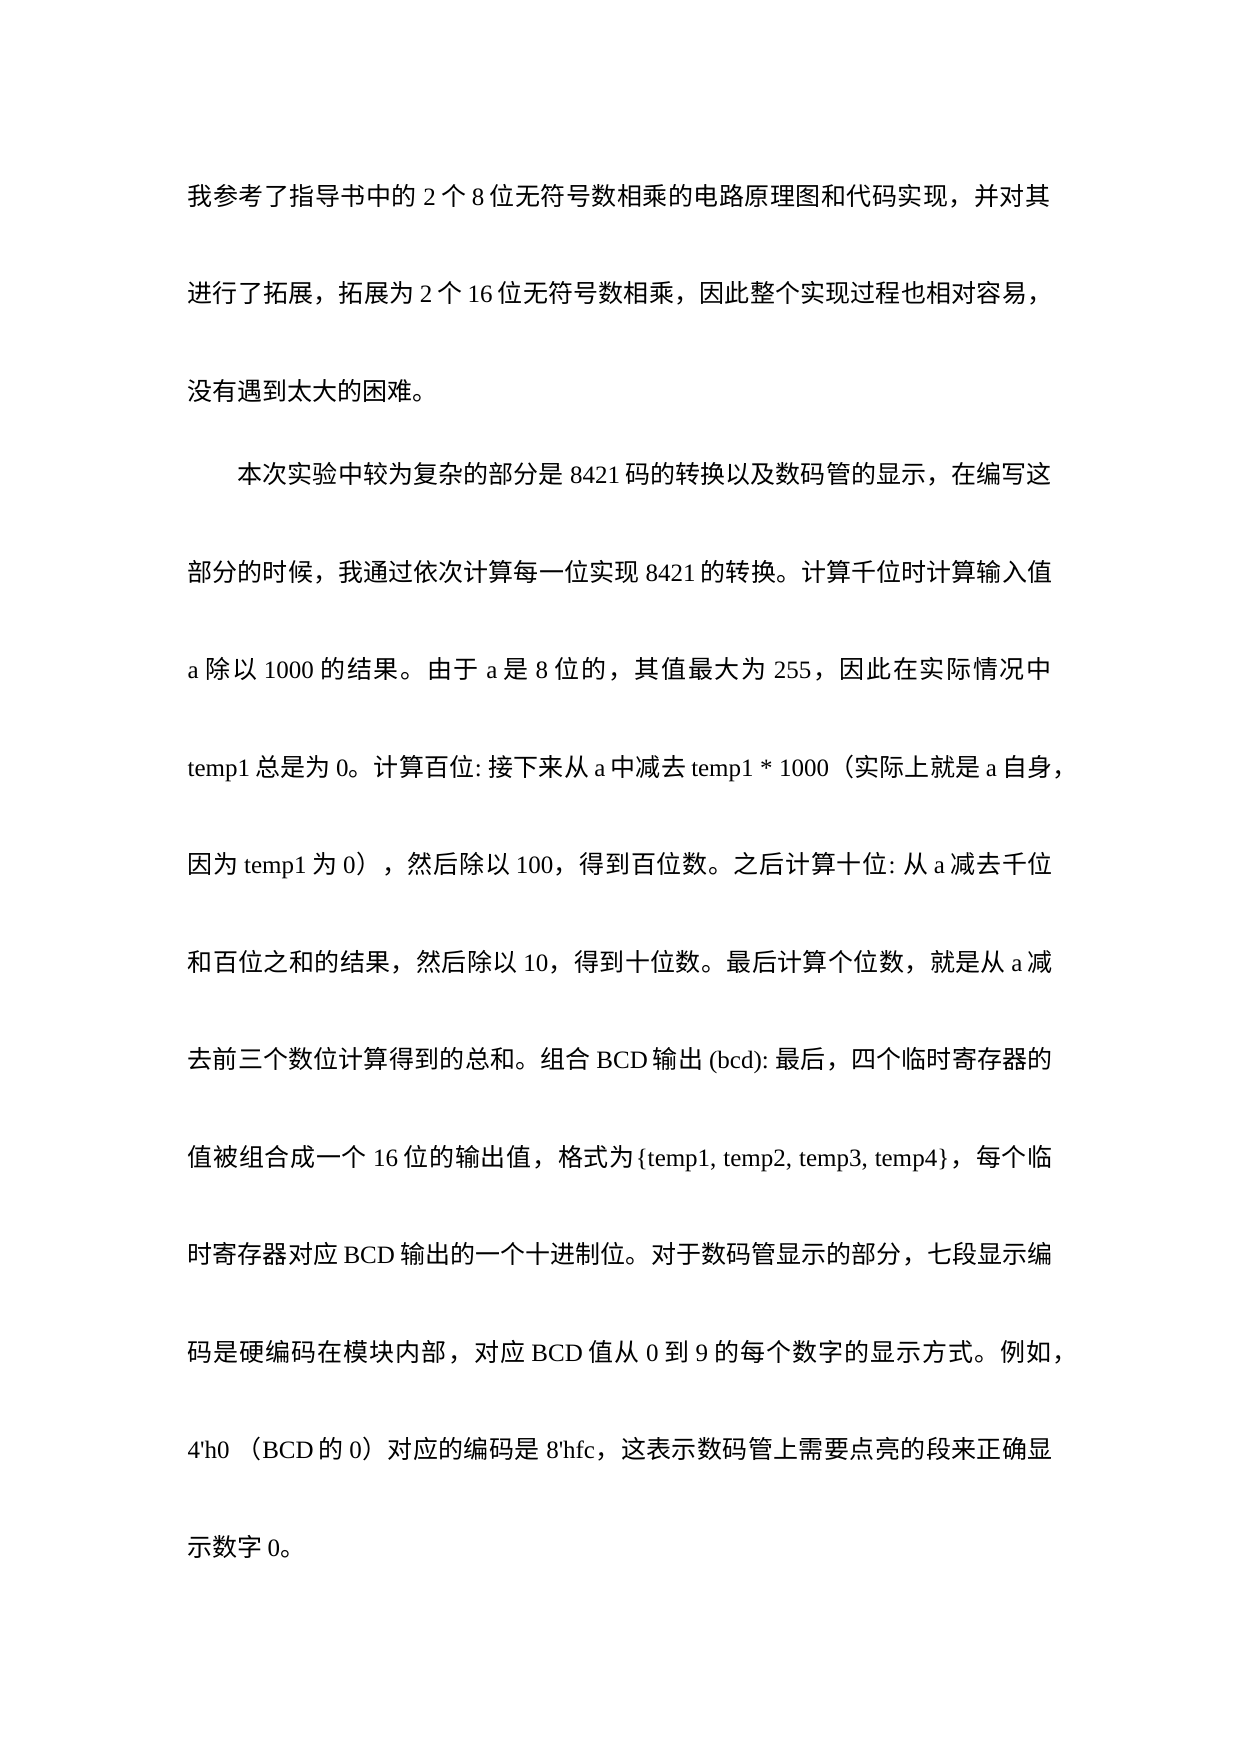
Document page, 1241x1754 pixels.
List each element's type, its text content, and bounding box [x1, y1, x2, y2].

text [187, 162, 1053, 422]
text 本次实验中较为复杂的部分是8421码的转换以及数码管的显示，在编写这部分的时候，我通过依次计算每一位实现8421的转换。计算千位时计算输入值a除以1000的结果。由于a是8位的，其值最大为255，因此在实际情况中temp1总是为0。计算百位: 接下来从a中减去temp1 * 1000（实际上就是a自身，因为temp1为0），然后除以100，得到百位数。之后计算十位: 从a减去千位和百位之和的结果，然后除以10，得到十位数。最后计算个位数，就是从a减去前三个数位计算得到的总和。组合BCD输出 (bcd): 最后，四个临时寄存器的值被组合成一个16位的输出值，格式为{temp1, temp2, temp3, temp4}，每个临时寄存器对应BCD输出的一个十进制位。对于数码管显示的部分，七段显示编码是硬编码在模块内部，对应BCD值从0到9的每个数字的显示方式。例如，4'h0 （BCD的0）对应的编码是 8'hfc，这表示数码管上需要点亮的段来正确显示数字0。 [187, 440, 1053, 1578]
